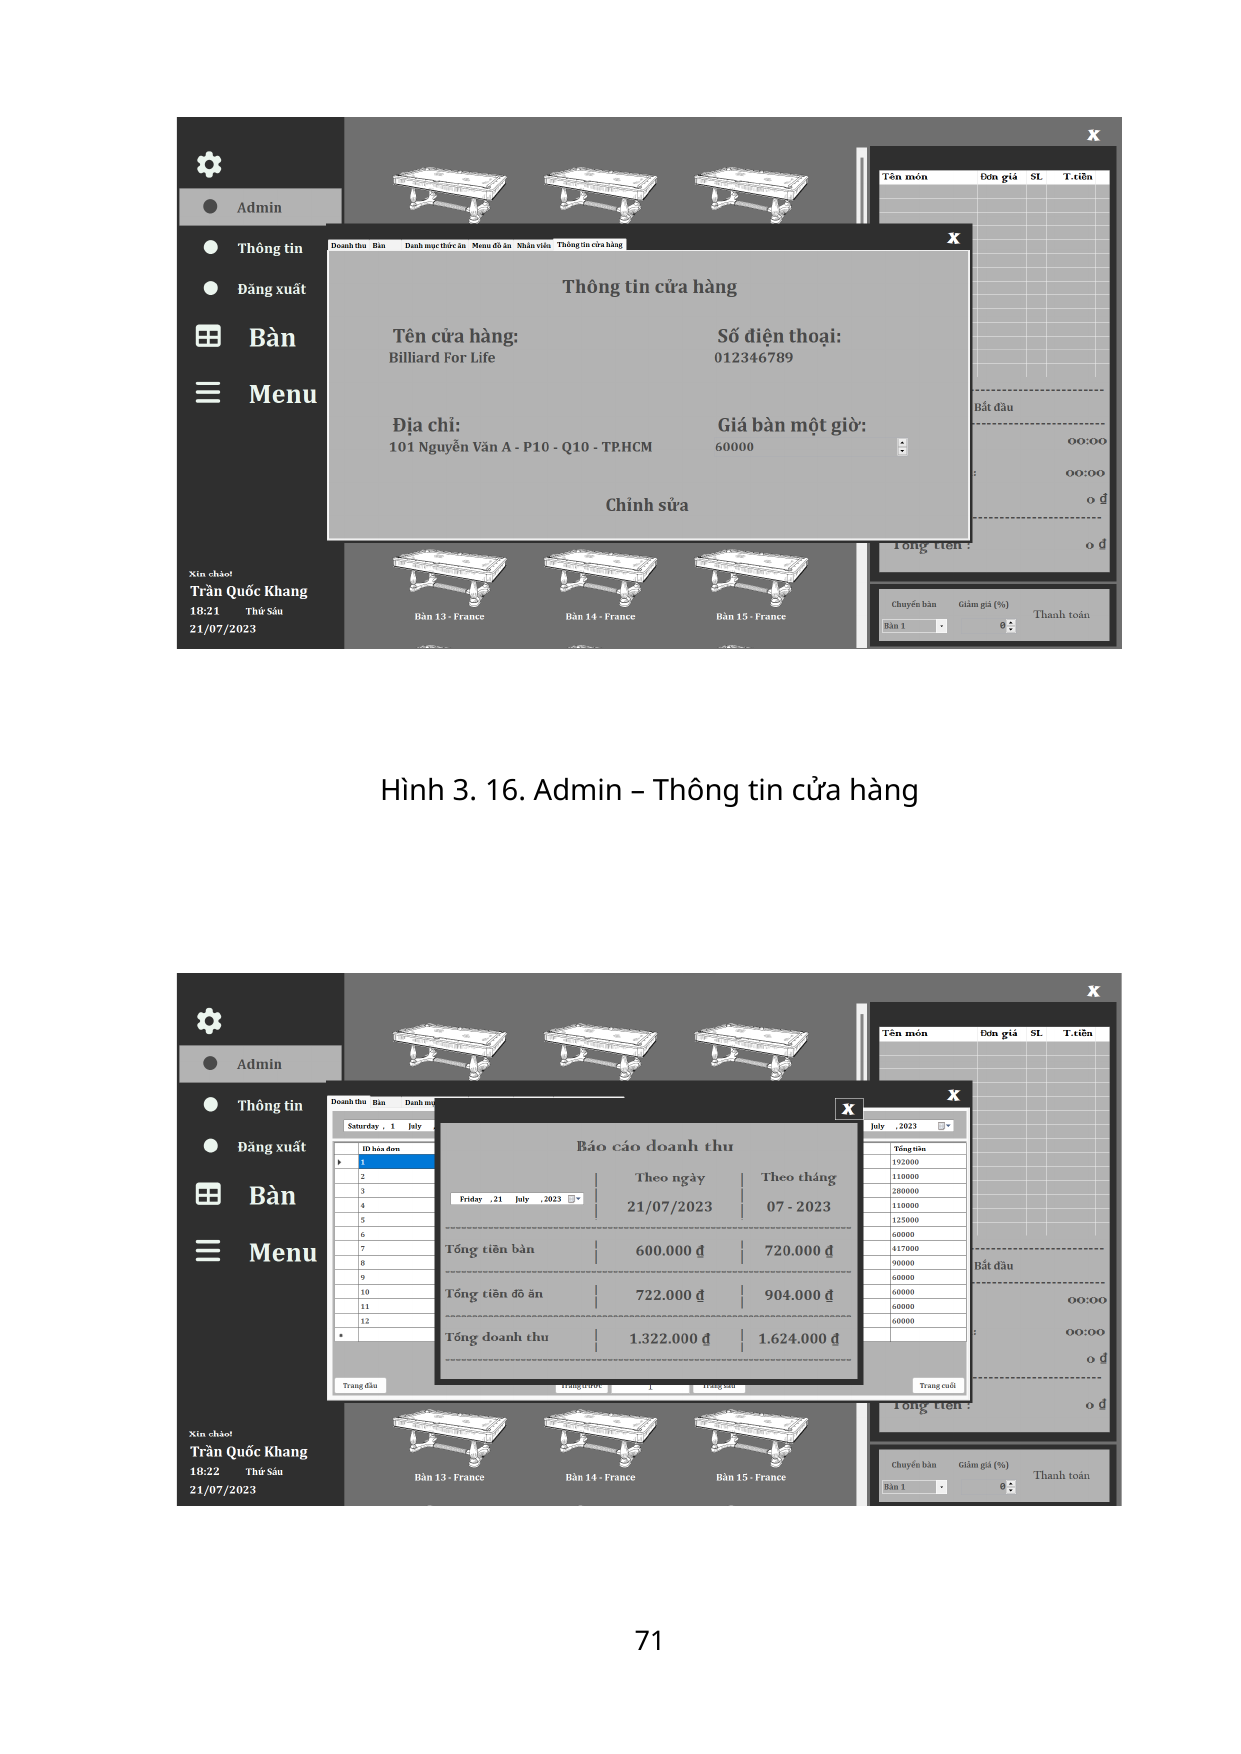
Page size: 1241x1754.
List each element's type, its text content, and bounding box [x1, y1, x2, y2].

text Hình 3. 16. Admin – Thông tin cửa hàng [177, 769, 1122, 809]
picture [176, 973, 1122, 1506]
picture [176, 117, 1122, 649]
